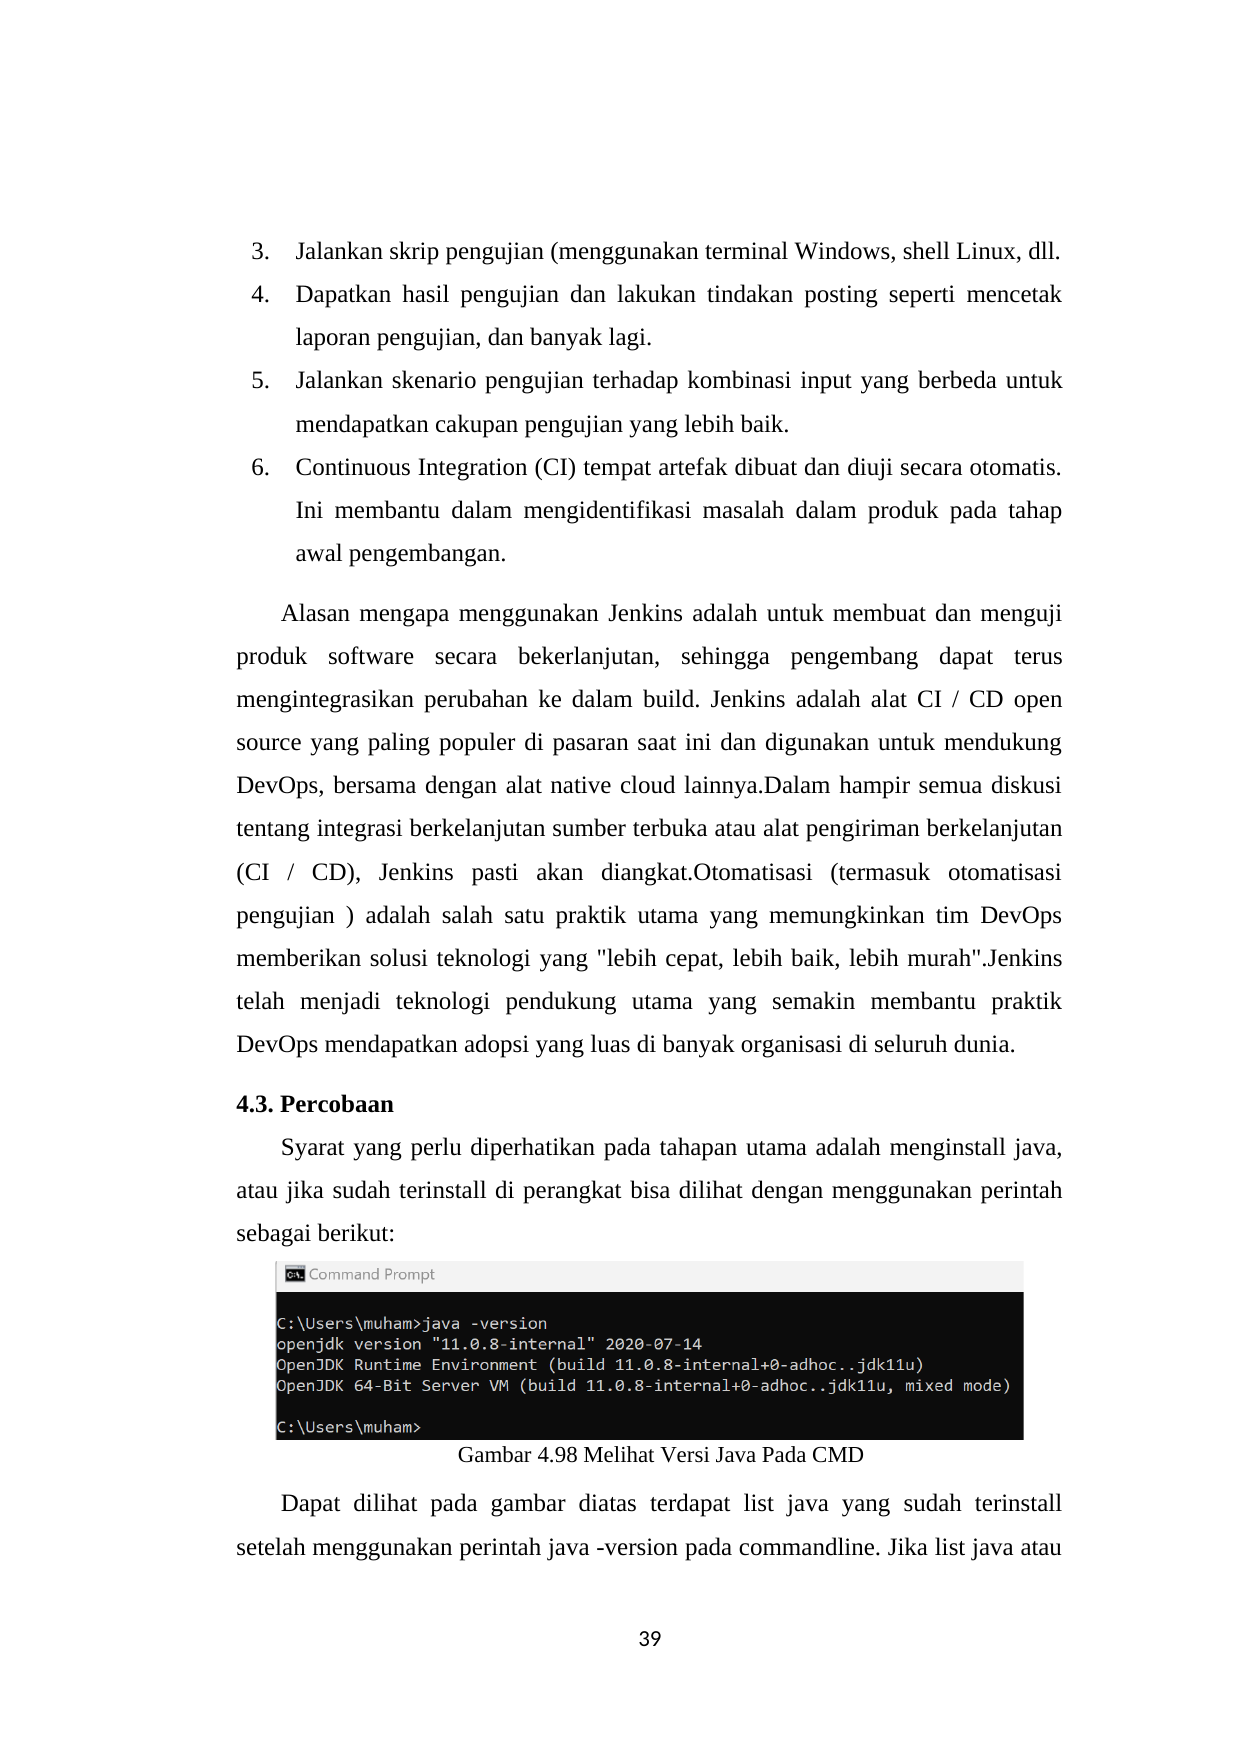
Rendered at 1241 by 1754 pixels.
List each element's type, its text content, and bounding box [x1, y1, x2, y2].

list Dapatkan hasil pengujian dan lakukan tindakan posting seperti mencetak laporan pengujian, dan banyak lagi. [251, 279, 1063, 351]
list Jalankan skenario pengujian terhadap kombinasi input yang berbeda untuk mendapatkan cakupan pengujian yang lebih baik. [251, 366, 1063, 437]
list Jalankan skrip pengujian (menggunakan terminal Windows, shell Linux, dll. [251, 236, 1063, 265]
text Alasan mengapa menggunakan Jenkins adalah untuk membuat dan menguji produk software secara bekerlanjutan, sehingga pengembang dapat terus mengintegrasikan perubahan ke dalam build. Jenkins adalah alat CI / CD open source yang paling populer di pasaran saat ini dan digunakan untuk mendukung DevOps, bersama dengan alat native cloud lainnya.Dalam hampir semua diskusi tentang integrasi berkelanjutan sumber terbuka atau alat pengiriman berkelanjutan (CI / CD), Jenkins pasti akan diangkat.Otomatisasi (termasuk otomatisasi pengujian ) adalah salah satu praktik utama yang memungkinkan tim DevOps memberikan solusi teknologi yang "lebih cepat, lebih baik, lebih murah".Jenkins telah menjadi teknologi pendukung utama yang semakin membantu praktik DevOps mendapatkan adopsi yang luas di banyak organisasi di seluruh dunia. [236, 598, 1063, 1058]
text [236, 1488, 1063, 1560]
list Continuous Integration (CI) tempat artefak dibuat dan diuji secara otomatis. Ini membantu dalam mengidentifikasi masalah dalam produk pada tahap awal pengembangan. [251, 452, 1063, 567]
text Syarat yang perlu diperhatikan pada tahapan utama adalah menginstall java, atau jika sudah terinstall di perangkat bisa dilihat dengan menggunakan perintah sebagai berikut: [236, 1132, 1063, 1247]
subtitle Percobaan [236, 1089, 1063, 1118]
picture [275, 1261, 1024, 1440]
